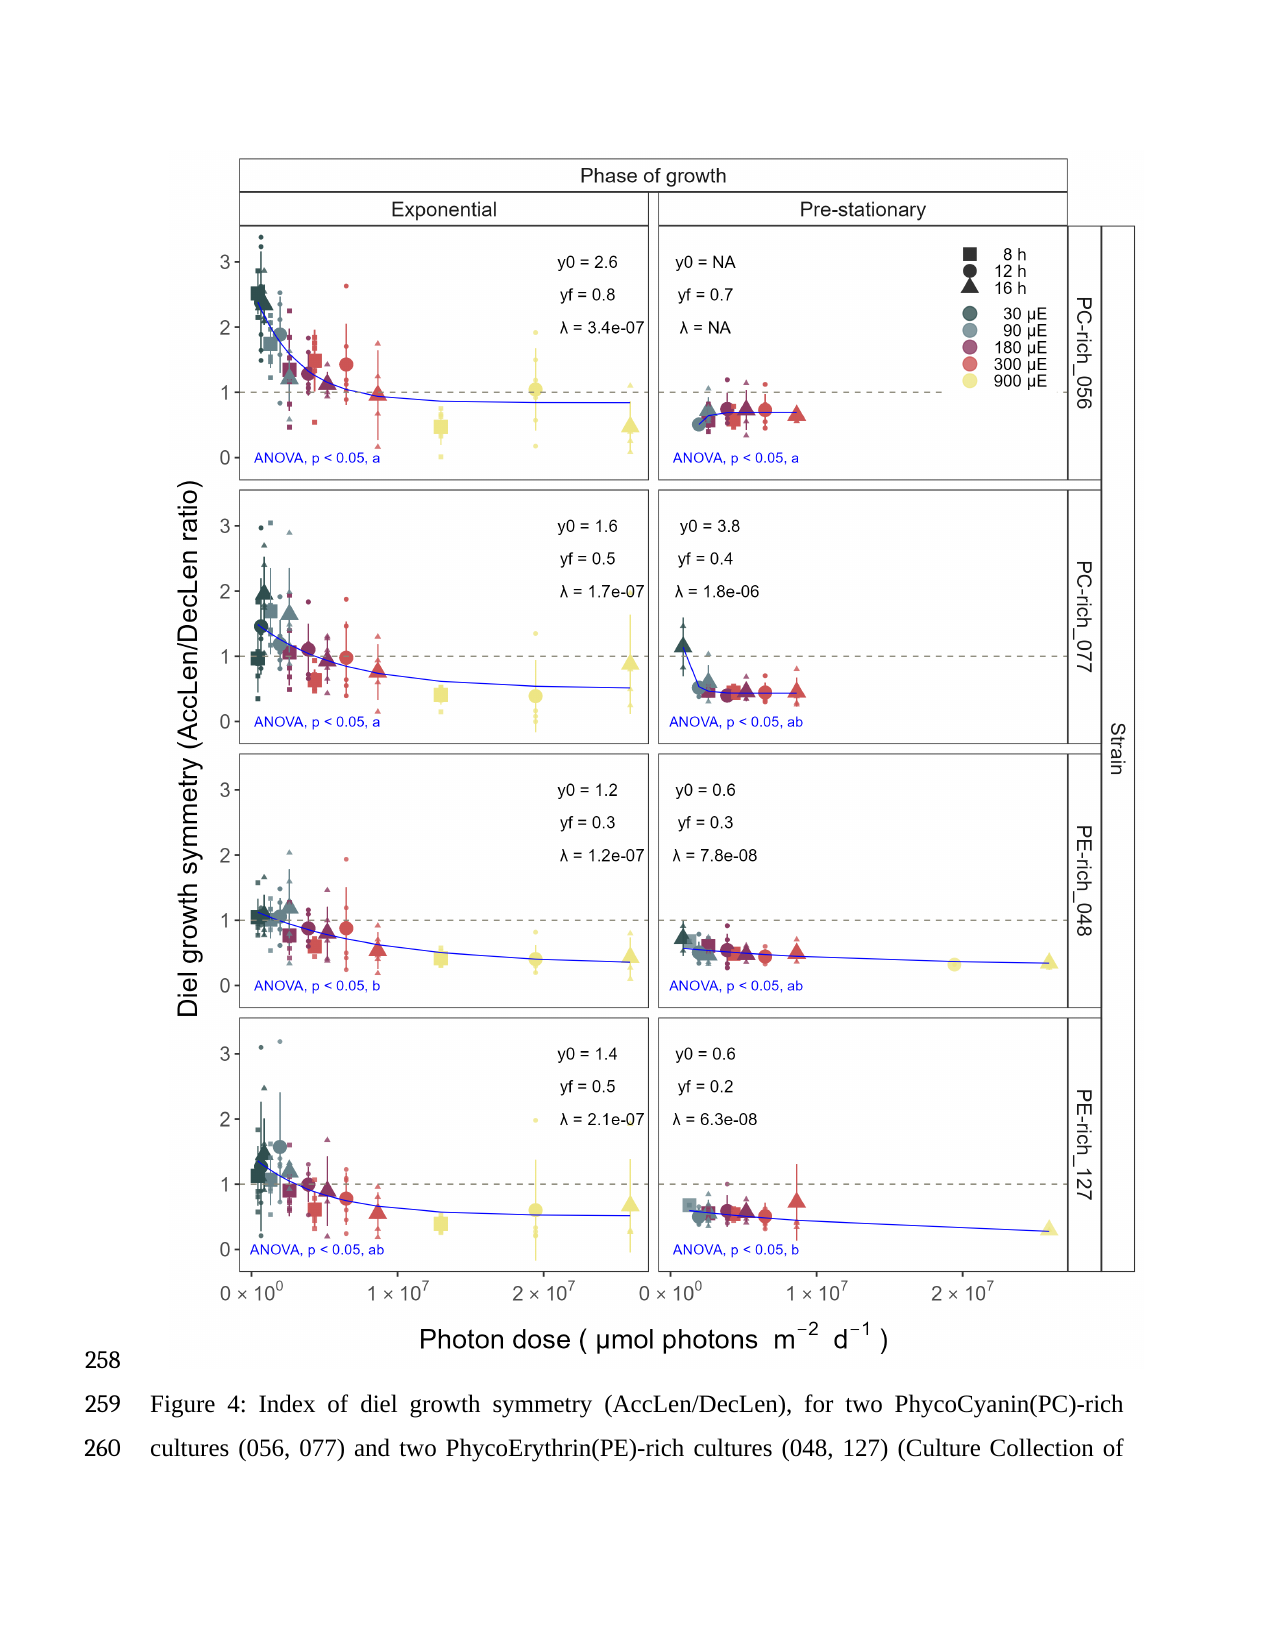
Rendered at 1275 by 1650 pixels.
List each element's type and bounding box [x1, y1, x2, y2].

text [150, 1389, 1125, 1461]
picture [168, 150, 1144, 1369]
